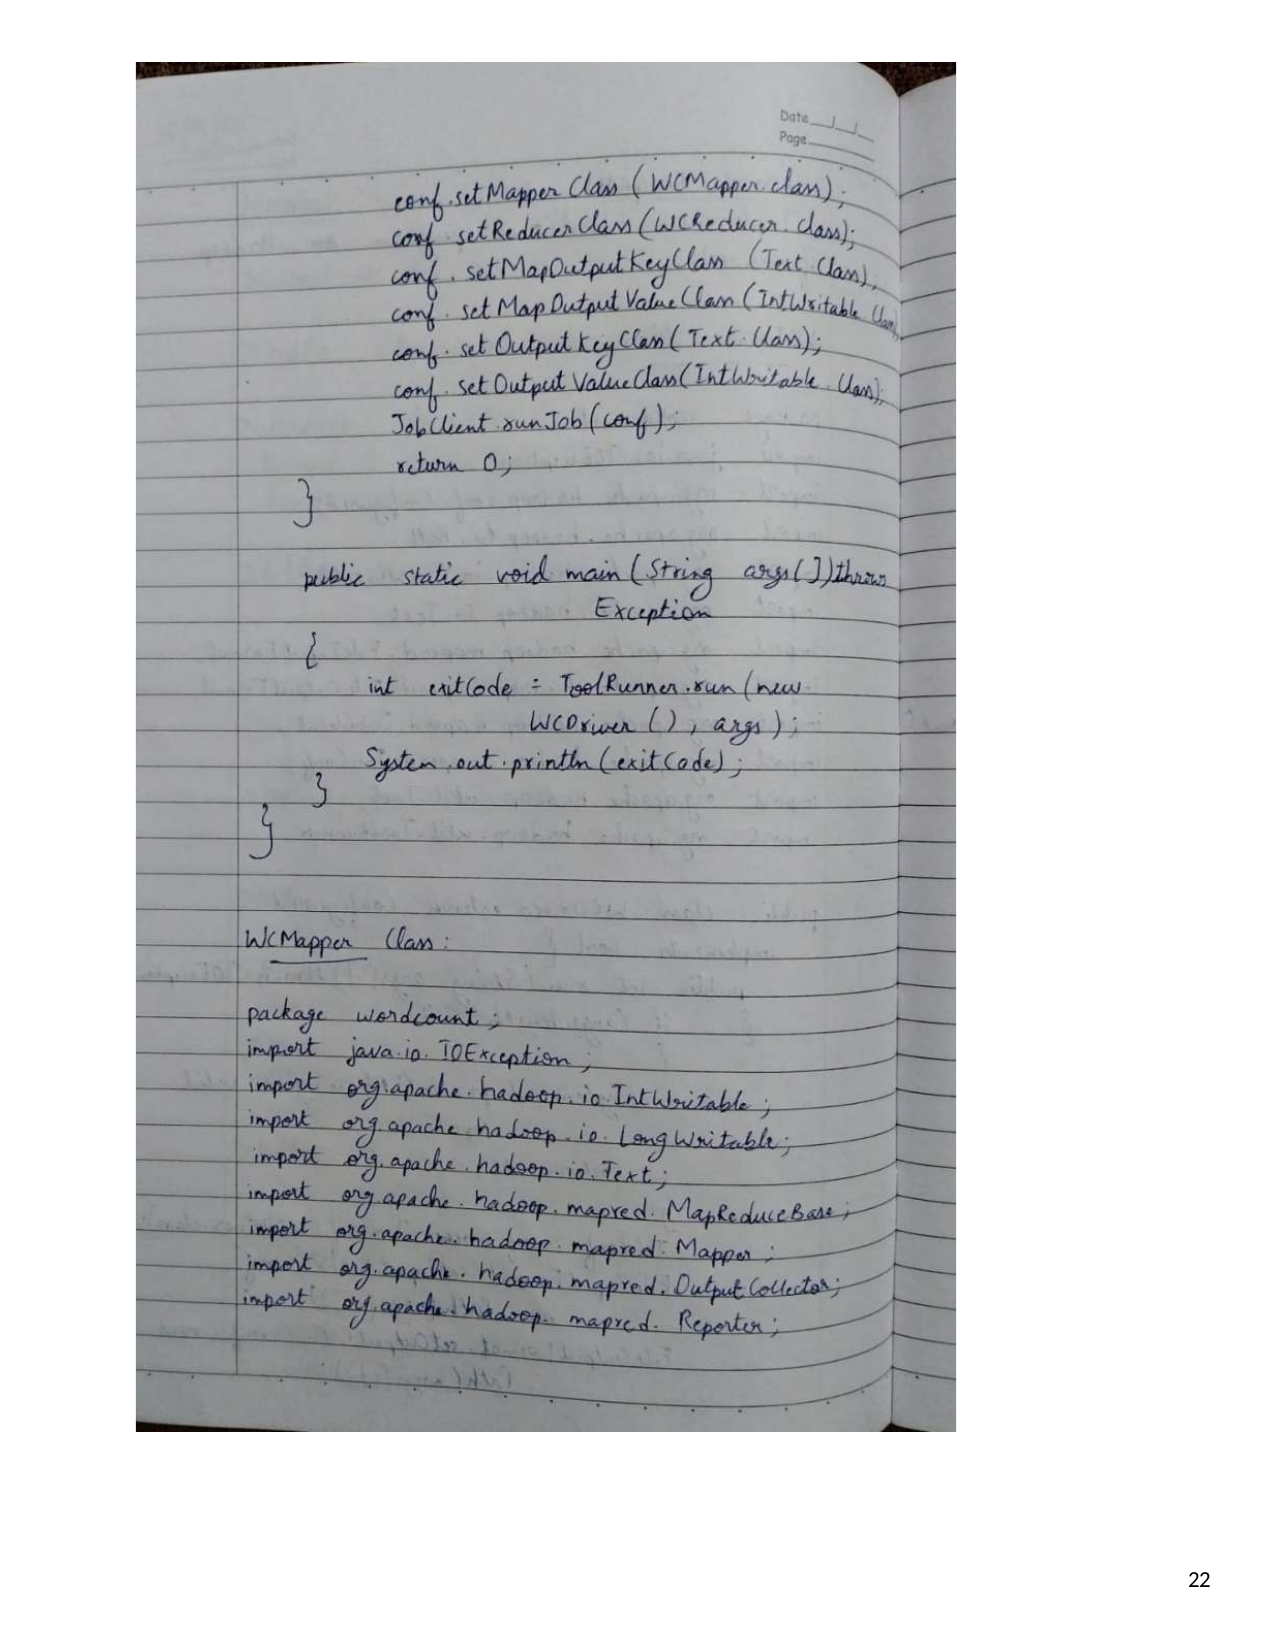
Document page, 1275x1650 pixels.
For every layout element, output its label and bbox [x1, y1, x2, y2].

picture [135, 62, 957, 1432]
